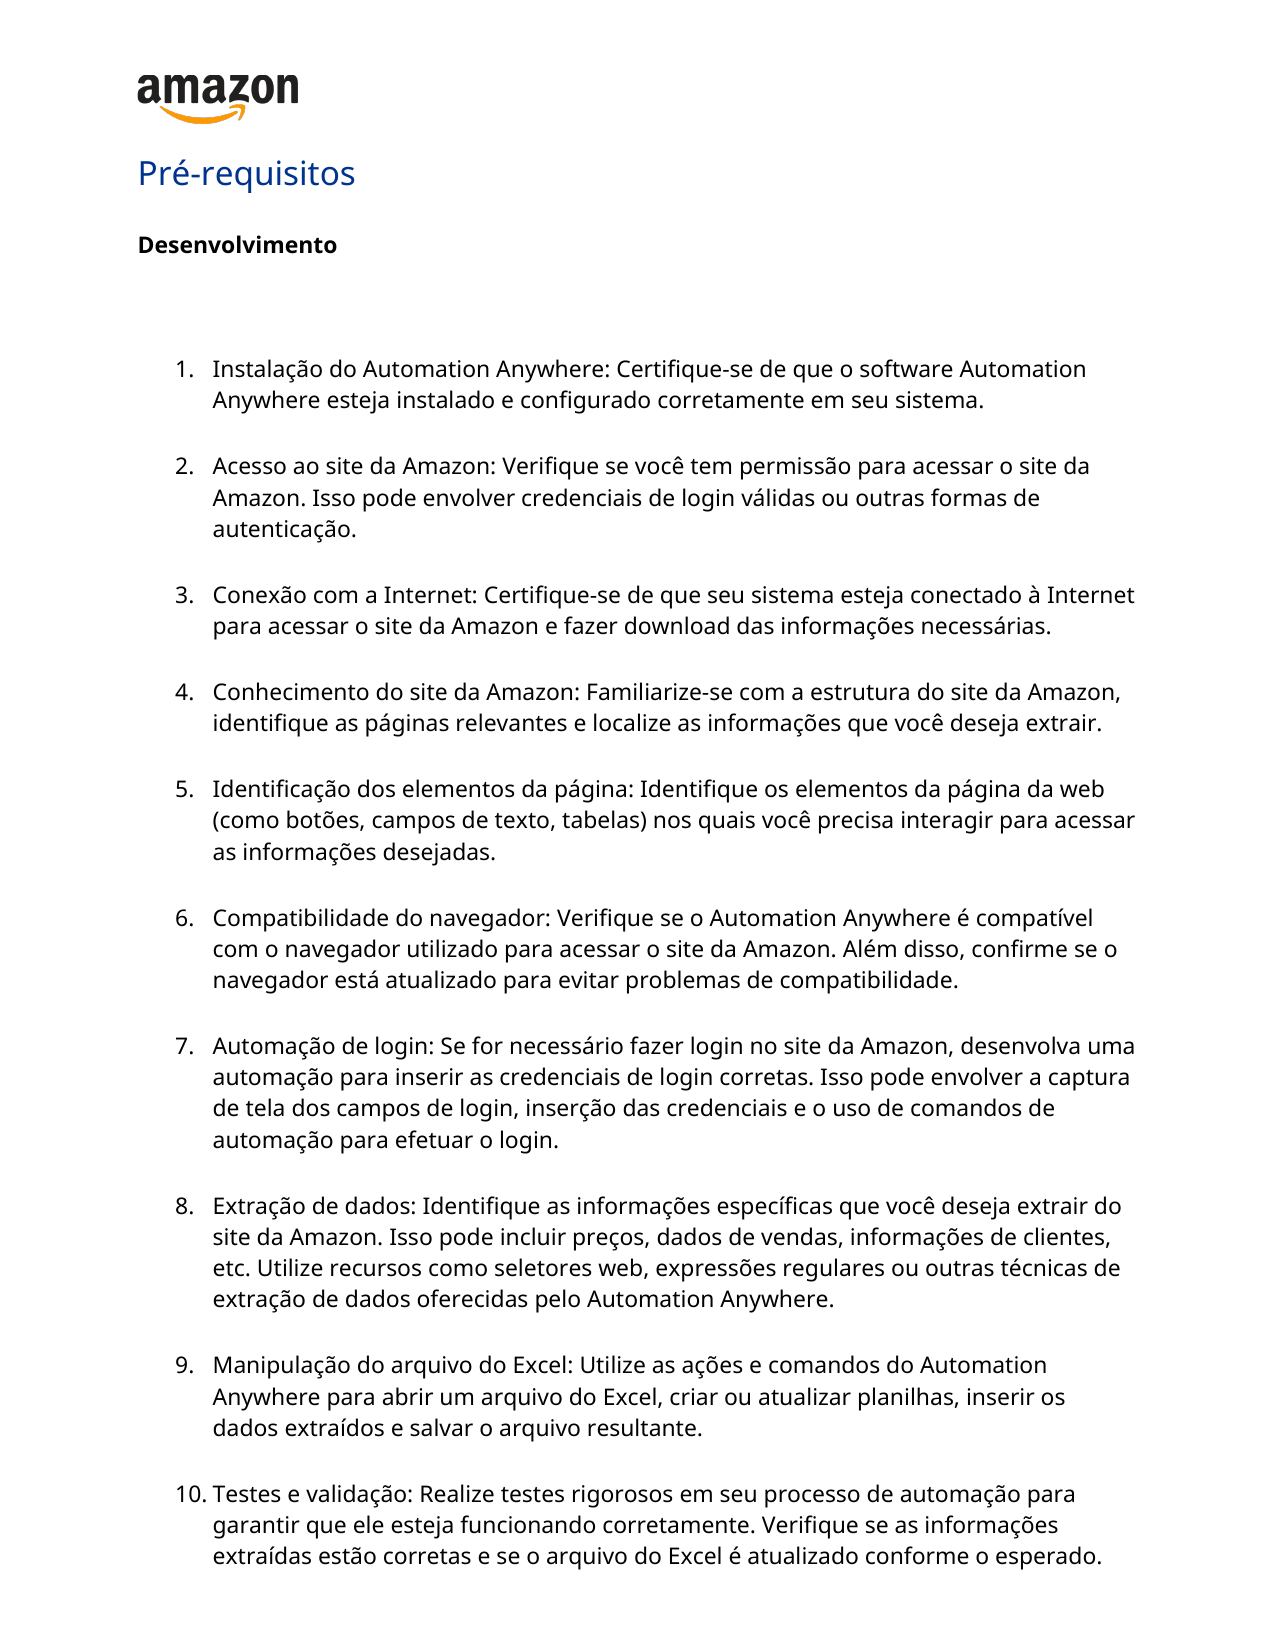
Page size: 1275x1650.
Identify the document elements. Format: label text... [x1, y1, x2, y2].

list Instalação do Automation Anywhere: Certifique-se de que o software Automation Anywhere esteja instalado e configurado corretamente em seu sistema. [175, 353, 1137, 416]
list Identificação dos elementos da página: Identifique os elementos da página da web (como botões, campos de texto, tabelas) nos quais você precisa interagir para acessar as informações desejadas. [175, 773, 1137, 867]
list Manipulação do arquivo do Excel: Utilize as ações e comandos do Automation Anywhere para abrir um arquivo do Excel, criar ou atualizar planilhas, inserir os dados extraídos e salvar o arquivo resultante. [175, 1349, 1137, 1443]
list Conexão com a Internet: Certifique-se de que seu sistema esteja conectado à Internet para acessar o site da Amazon e fazer download das informações necessárias. [175, 579, 1137, 641]
subtitle Pré-requisitos [137, 150, 1137, 195]
picture [137, 75, 298, 124]
list Automação de login: Se for necessário fazer login no site da Amazon, desenvolva uma automação para inserir as credenciais de login corretas. Isso pode envolver a captura de tela dos campos de login, inserção das credenciais e o uso de comandos de automação para efetuar o login. [175, 1030, 1137, 1155]
list Conhecimento do site da Amazon: Familiarize-se com a estrutura do site da Amazon, identifique as páginas relevantes e localize as informações que você deseja extrair. [175, 676, 1137, 738]
list Testes e validação: Realize testes rigorosos em seu processo de automação para garantir que ele esteja funcionando corretamente. Verifique se as informações extraídas estão corretas e se o arquivo do Excel é atualizado conforme o esperado. [175, 1478, 1137, 1571]
list Extração de dados: Identifique as informações específicas que você deseja extrair do site da Amazon. Isso pode incluir preços, dados de vendas, informações de clientes, etc. Utilize recursos como seletores web, expressões regulares ou outras técnicas de extração de dados oferecidas pelo Automation Anywhere. [175, 1189, 1137, 1314]
list Compatibilidade do navegador: Verifique se o Automation Anywhere é compatível com o navegador utilizado para acessar o site da Amazon. Além disso, confirme se o navegador está atualizado para evitar problemas de compatibilidade. [175, 901, 1137, 995]
list Acesso ao site da Amazon: Verifique se você tem permissão para acessar o site da Amazon. Isso pode envolver credenciais de login válidas ou outras formas de autenticação. [175, 450, 1137, 544]
text Desenvolvimento [137, 228, 1137, 260]
